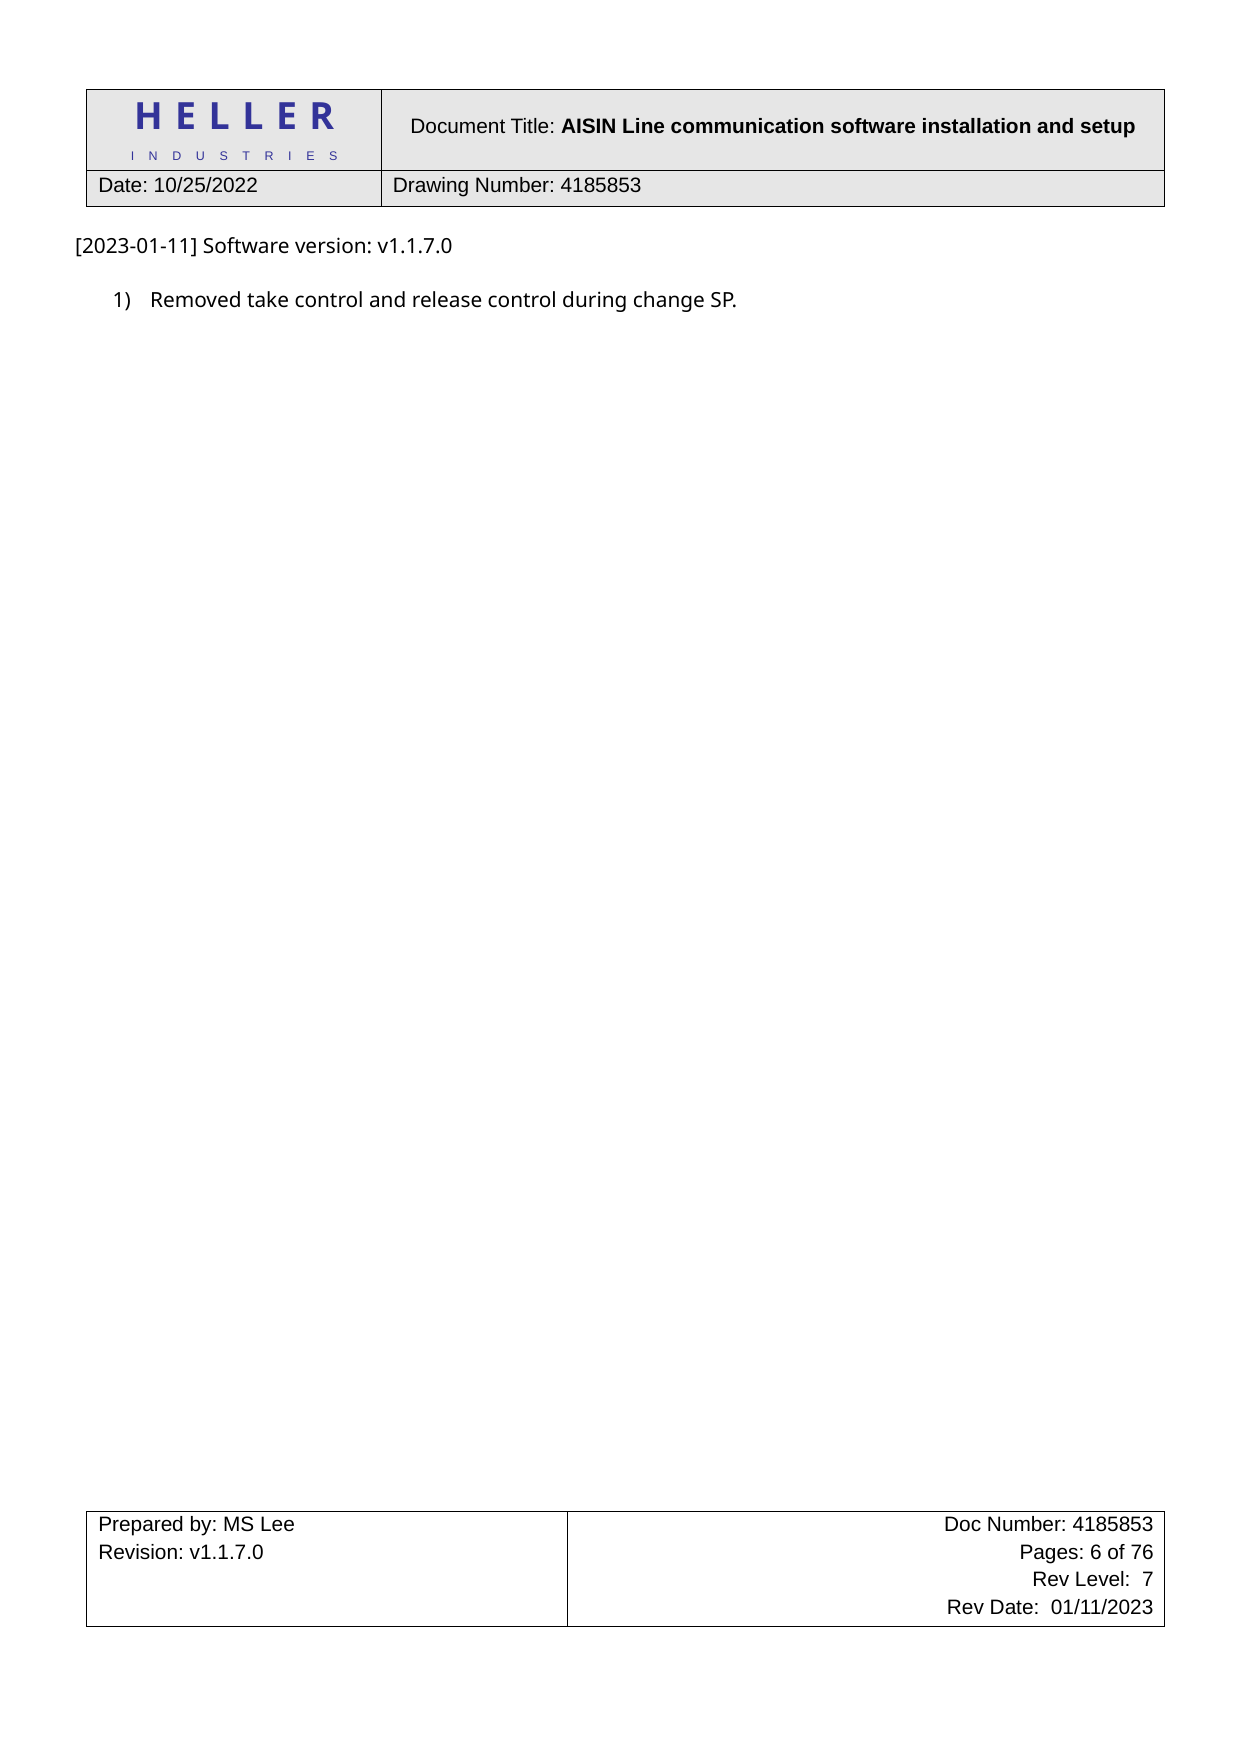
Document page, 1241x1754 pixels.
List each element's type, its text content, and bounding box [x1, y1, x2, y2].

list Removed take control and release control during change SP. [112, 285, 1165, 313]
text [2023-01-11] Software version: v1.1.7.0 [75, 231, 1165, 260]
